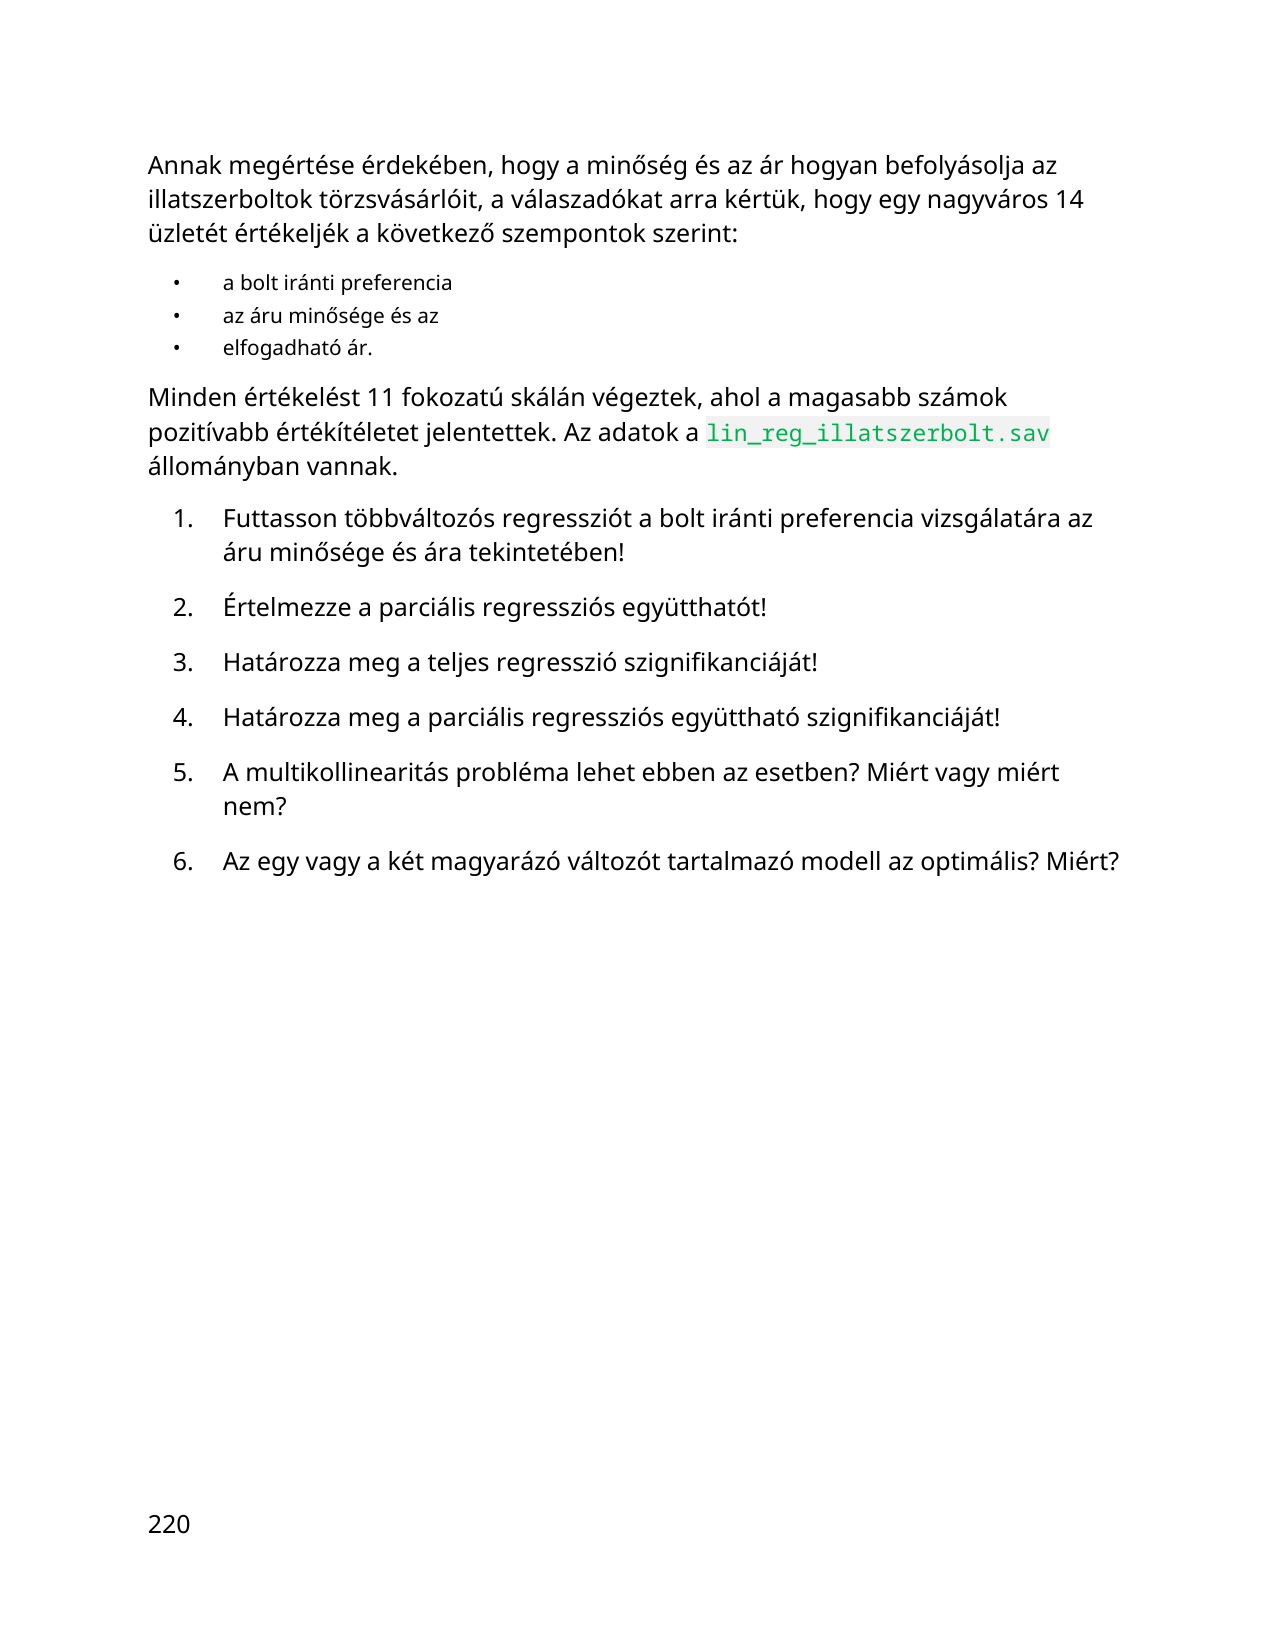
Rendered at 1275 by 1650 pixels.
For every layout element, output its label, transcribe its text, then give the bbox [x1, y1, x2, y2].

list Határozza meg a teljes regresszió szignifikanciáját! [173, 645, 1127, 679]
list A multikollinearitás probléma lehet ebben az esetben? Miért vagy miért nem? [173, 755, 1127, 823]
list Futtasson többváltozós regressziót a bolt iránti preferencia vizsgálatára az áru minősége és ára tekintetében! [173, 501, 1127, 569]
list Határozza meg a parciális regressziós együttható szignifikanciáját! [173, 700, 1127, 734]
list elfogadható ár. [173, 333, 1127, 361]
text Annak megértése érdekében, hogy a minőség és az ár hogyan befolyásolja az illatszerboltok törzsvásárlóit, a válaszadókat arra kértük, hogy egy nagyváros 14 üzletét értékeljék a következő szempontok szerint: [148, 148, 1127, 250]
list Értelmezze a parciális regressziós együtthatót! [173, 590, 1127, 624]
list Az egy vagy a két magyarázó változót tartalmazó modell az optimális? Miért? [173, 844, 1127, 878]
list az áru minősége és az [173, 301, 1127, 329]
text Minden értékelést 11 fokozatú skálán végeztek, ahol a magasabb számok pozitívabb értékítéletet jelentettek. Az adatok a lin_reg_illatszerbolt.sav állományban vannak. [148, 380, 1127, 482]
list a bolt iránti preferencia [173, 268, 1127, 297]
